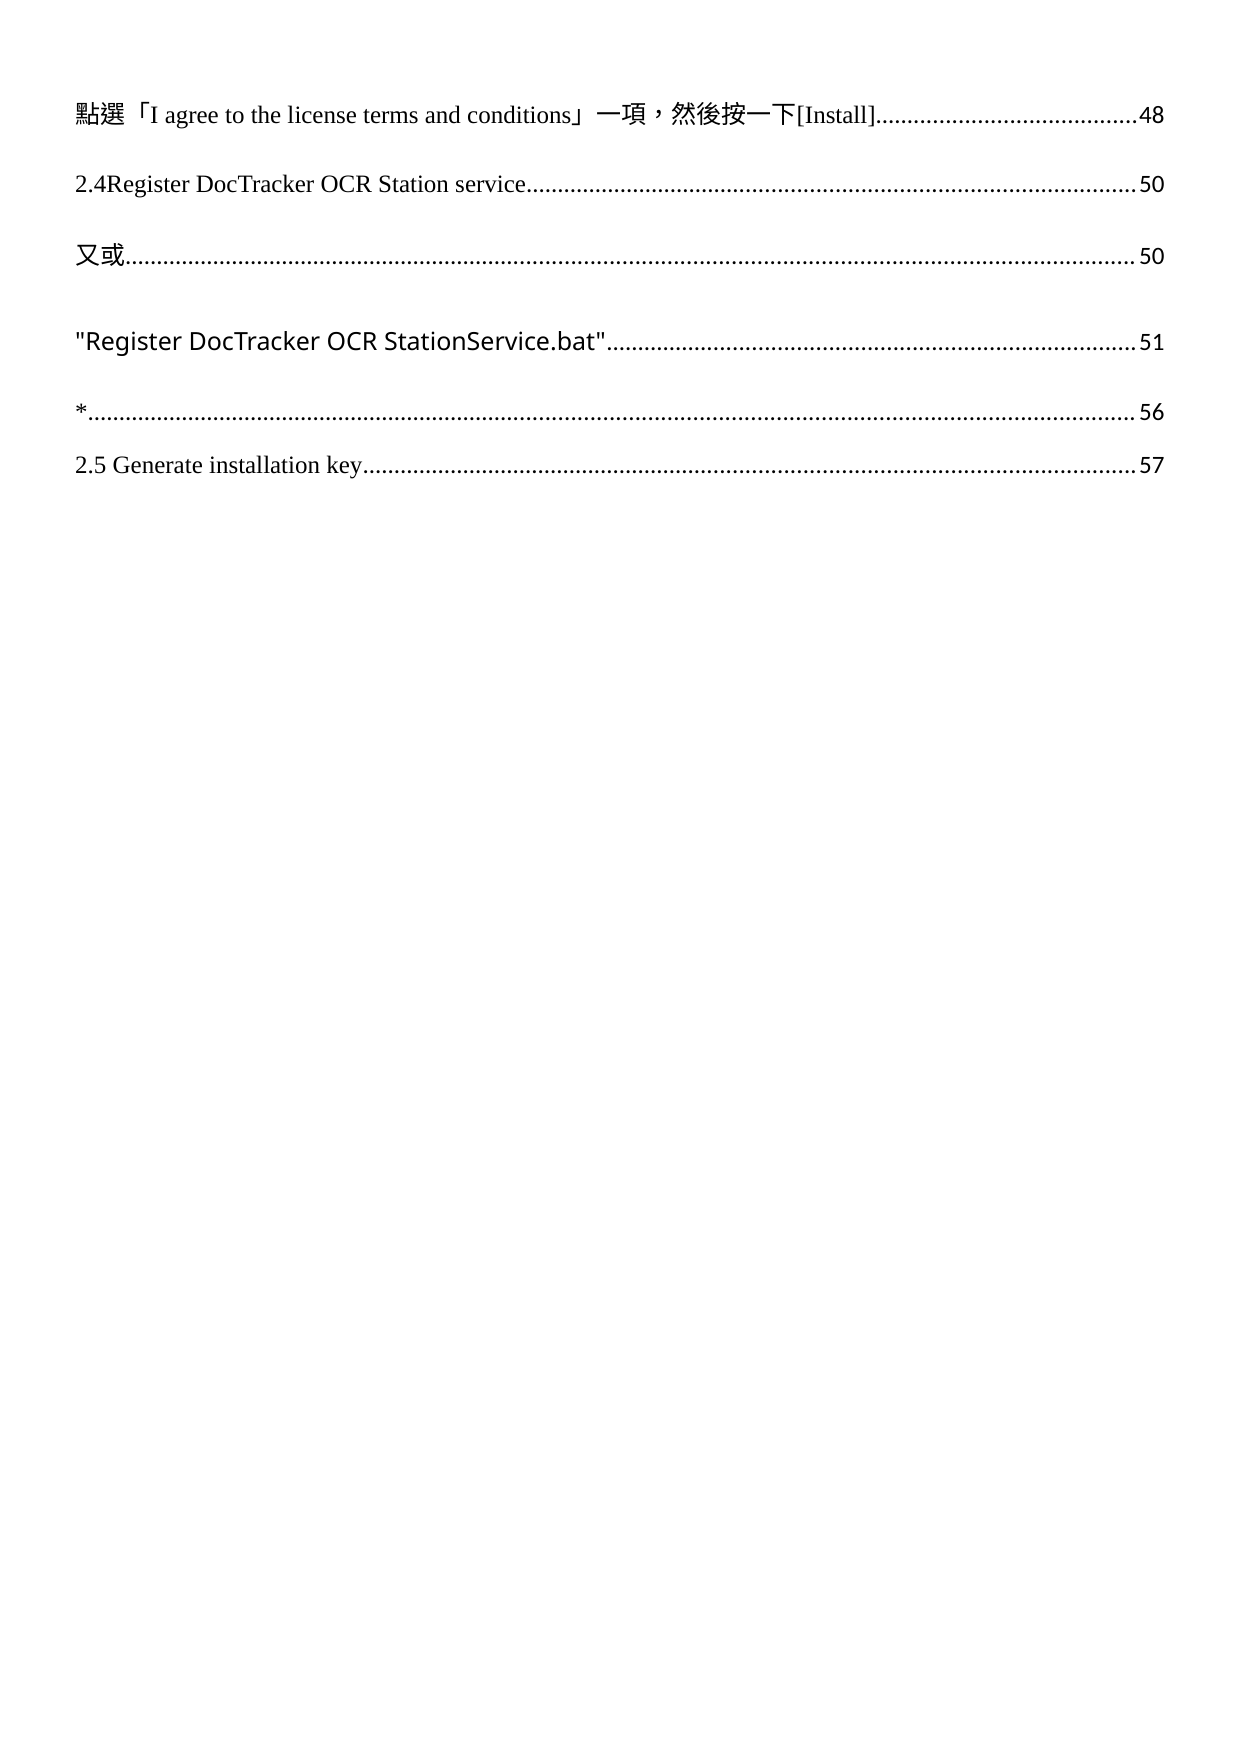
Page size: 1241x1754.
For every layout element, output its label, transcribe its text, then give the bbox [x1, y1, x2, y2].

text "Register DocTracker OCR StationService.bat" 51 [75, 307, 1165, 375]
text * 56 [75, 394, 1165, 428]
text 2.4Register DocTracker OCR Station service 50 [75, 166, 1165, 200]
text 點選「I agree to the license terms and conditions」一項，然後按一下[Install] 48 [75, 79, 1165, 147]
text 又或 50 [75, 219, 1165, 287]
text 2.5 Generate installation key 57 [75, 447, 1165, 481]
